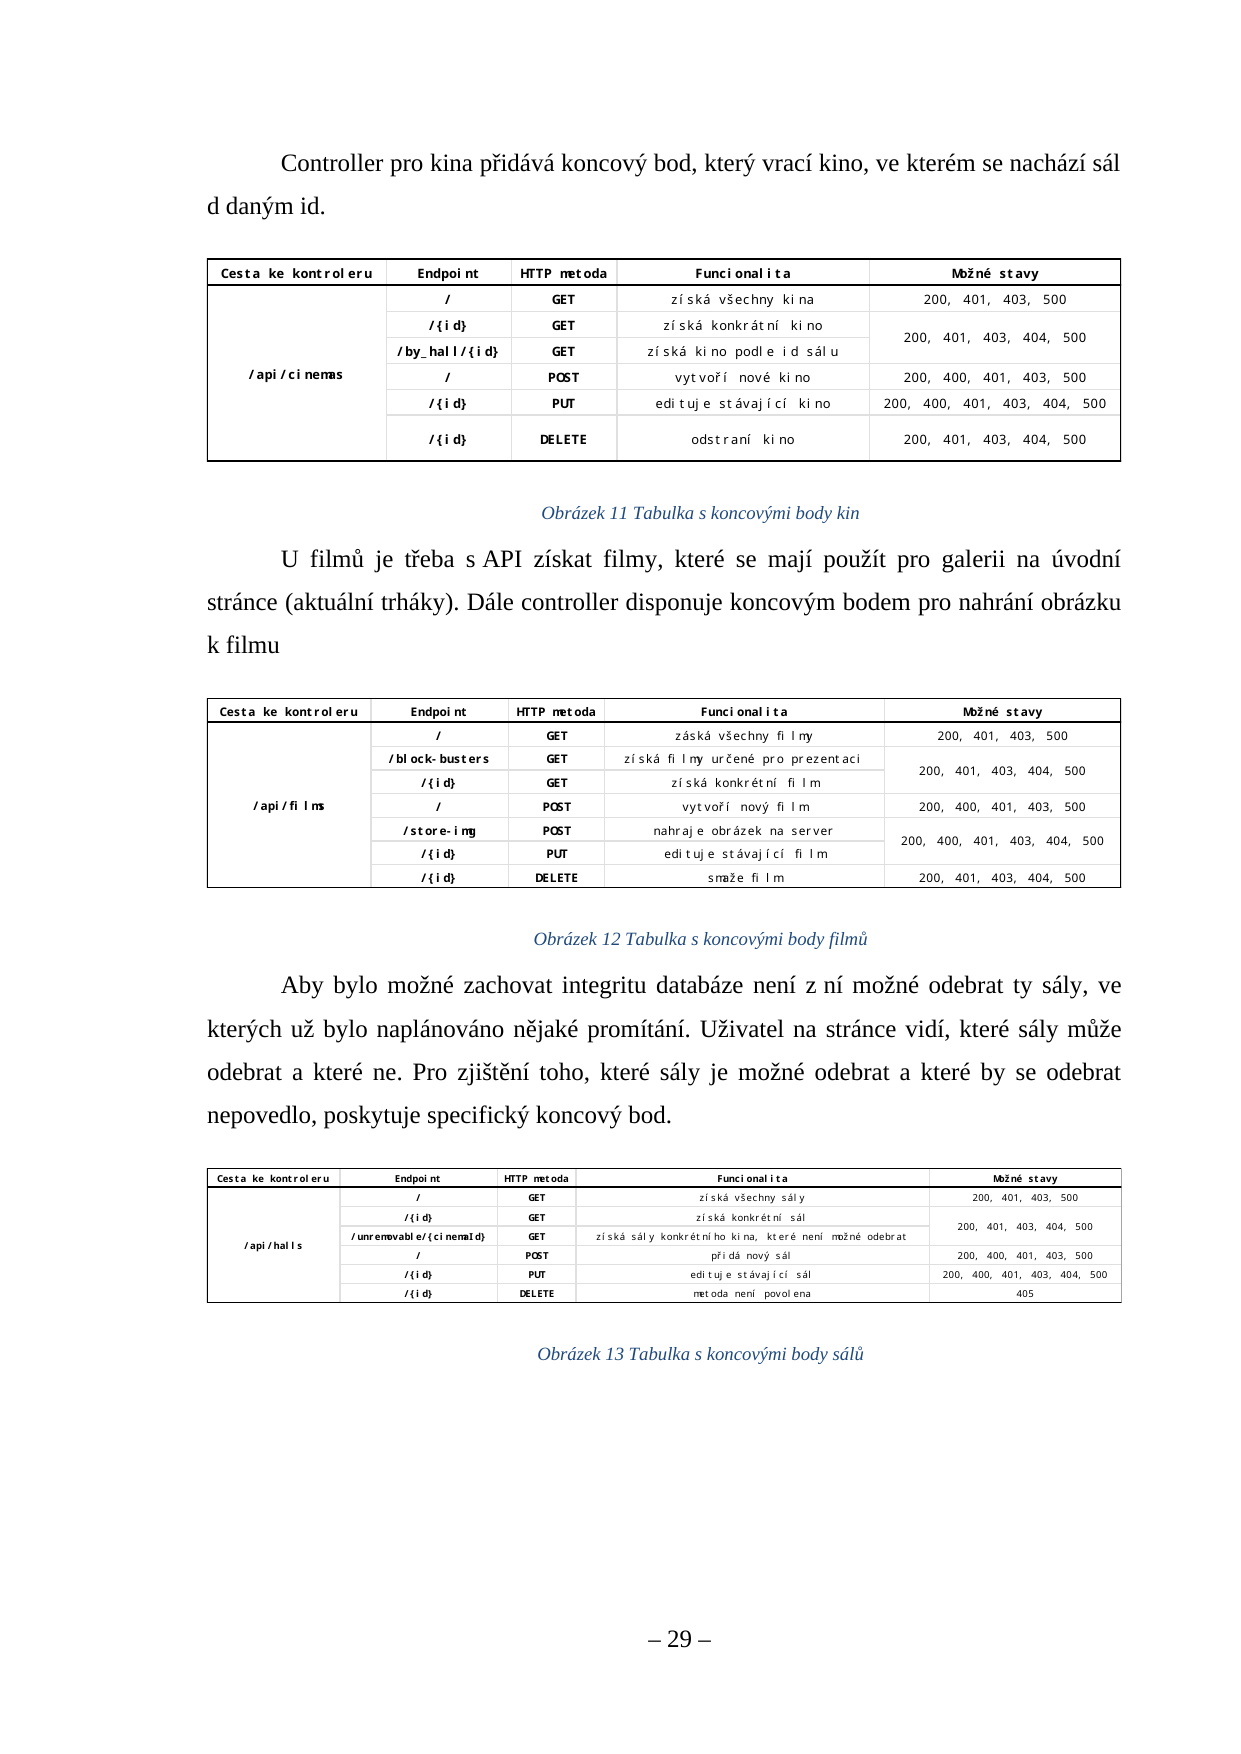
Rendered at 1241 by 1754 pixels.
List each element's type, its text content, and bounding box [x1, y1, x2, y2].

text Obrázek 11 Tabulka s koncovými body kin [207, 502, 1122, 523]
text Controller pro kina přidává koncový bod, který vrací kino, ve kterém se nachází sál d daným id. [207, 148, 1122, 219]
text Aby bylo možné zachovat integritu databáze není z ní možné odebrat ty sály, ve kterých už bylo naplánováno nějaké promítání. Uživatel na stránce vidí, které sály může odebrat a které ne. Pro zjištění toho, které sály je možné odebrat a které by se odebrat nepovedlo, poskytuje specifický koncový bod. [207, 971, 1122, 1129]
text U filmů je třeba s API získat filmy, které se mají použít pro galerii na úvodní stránce (aktuální trháky). Dále controller disponuje koncovým bodem pro nahrání obrázku k filmu [207, 544, 1122, 659]
text Obrázek 13 Tabulka s koncovými body sálů [207, 1342, 1122, 1364]
text Obrázek 12 Tabulka s koncovými body filmů [207, 928, 1122, 950]
